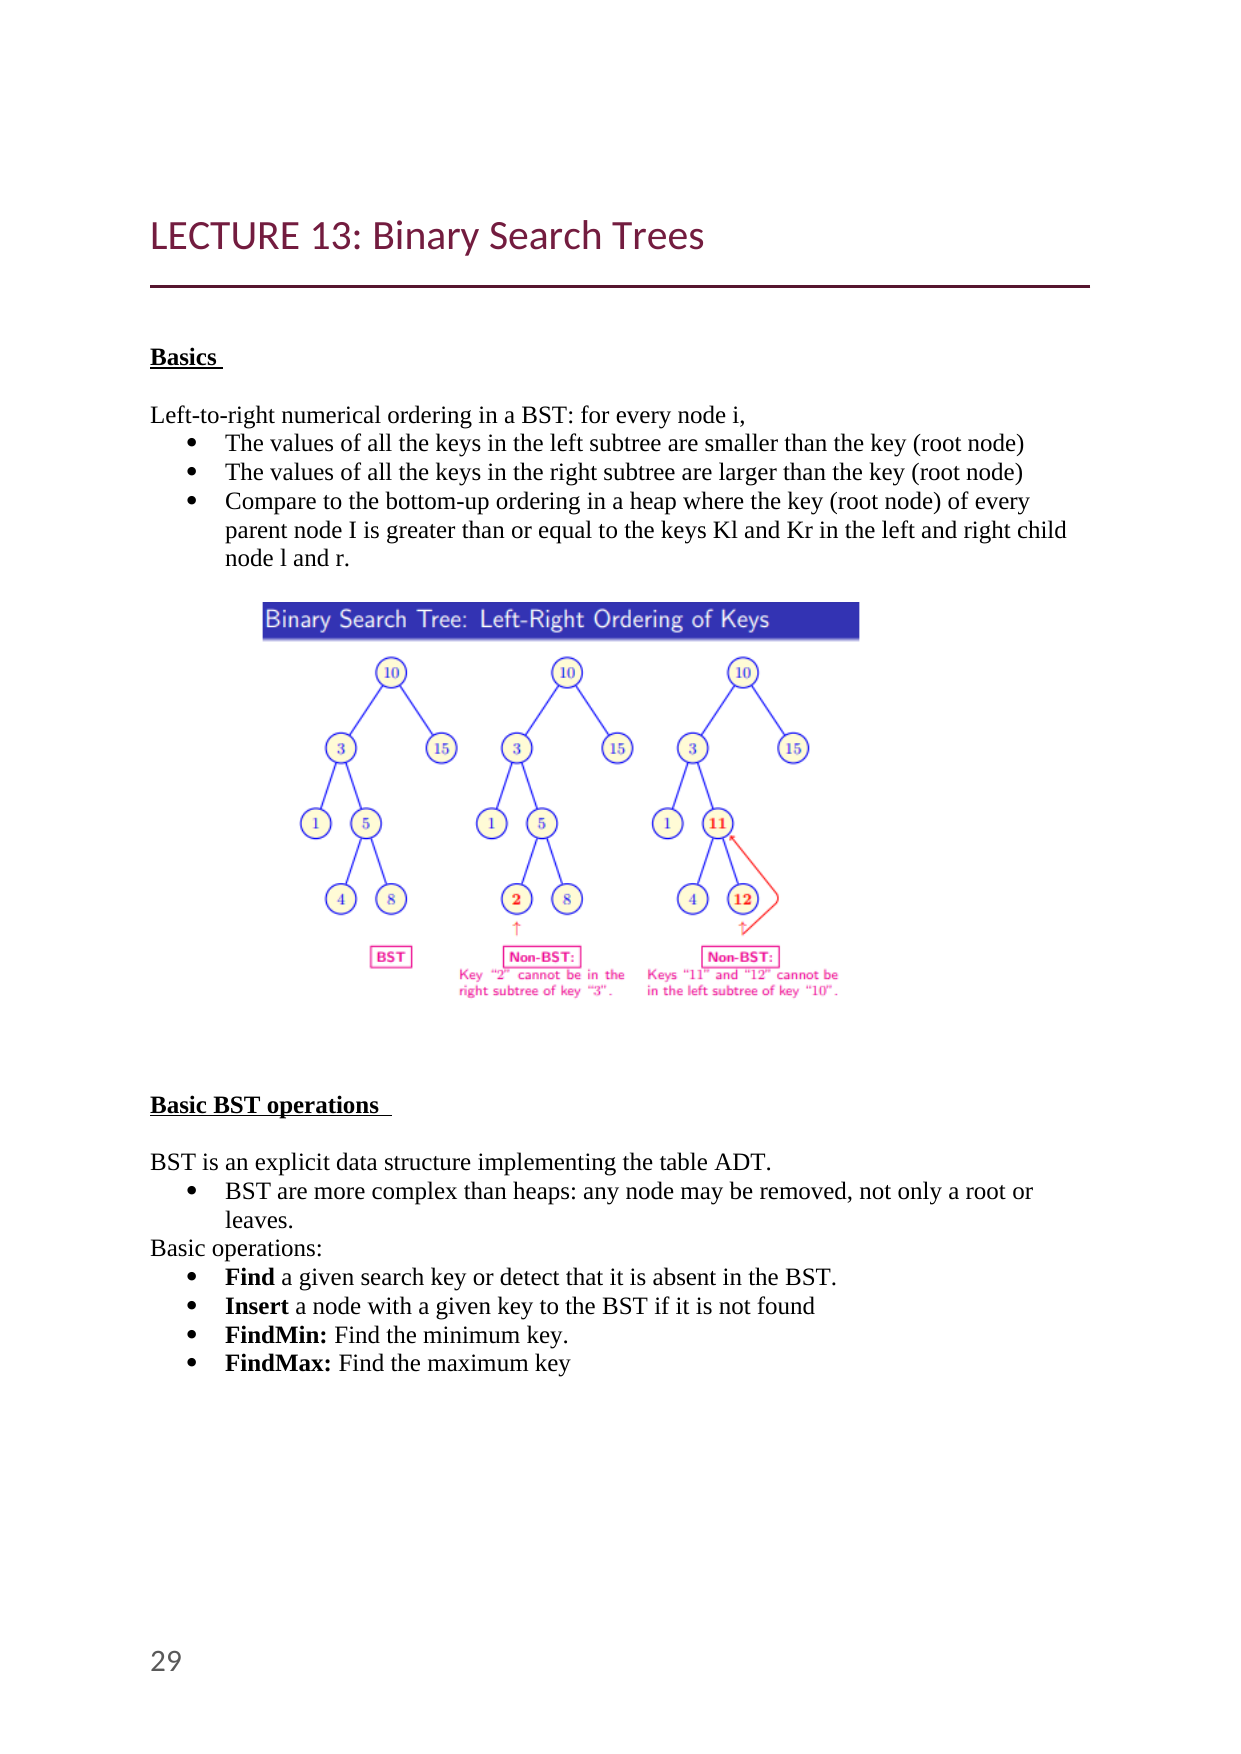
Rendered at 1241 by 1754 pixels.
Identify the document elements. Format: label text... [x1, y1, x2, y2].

text Basics [150, 342, 1090, 371]
subtitle LECTURE 13: Binary Search Trees [150, 209, 1090, 285]
text Basic BST operations [150, 1090, 1090, 1118]
list The values of all the keys in the left subtree are smaller than the key (root node) [187, 428, 1090, 457]
list BST are more complex than heaps: any node may be removed, not only a root or leaves. [187, 1176, 1090, 1233]
list Compare to the bottom-up ordering in a heap where the key (root node) of every parent node I is greater than or equal to the keys Kl and Kr in the left and right child node l and r. [187, 486, 1090, 572]
list Insert a node with a given key to the BST if it is not found [187, 1291, 1090, 1320]
list FindMin: Find the minimum key. [187, 1320, 1090, 1348]
text Left-to-right numerical ordering in a BST: for every node i, [150, 400, 1090, 428]
text Basic operations: [150, 1233, 1090, 1262]
list FindMax: Find the maximum key [187, 1348, 1090, 1377]
text BST is an explicit data structure implementing the table ADT. [150, 1147, 1090, 1176]
picture [262, 602, 860, 1006]
list The values of all the keys in the right subtree are larger than the key (root node) [187, 457, 1090, 486]
list Find a given search key or detect that it is absent in the BST. [187, 1262, 1090, 1291]
